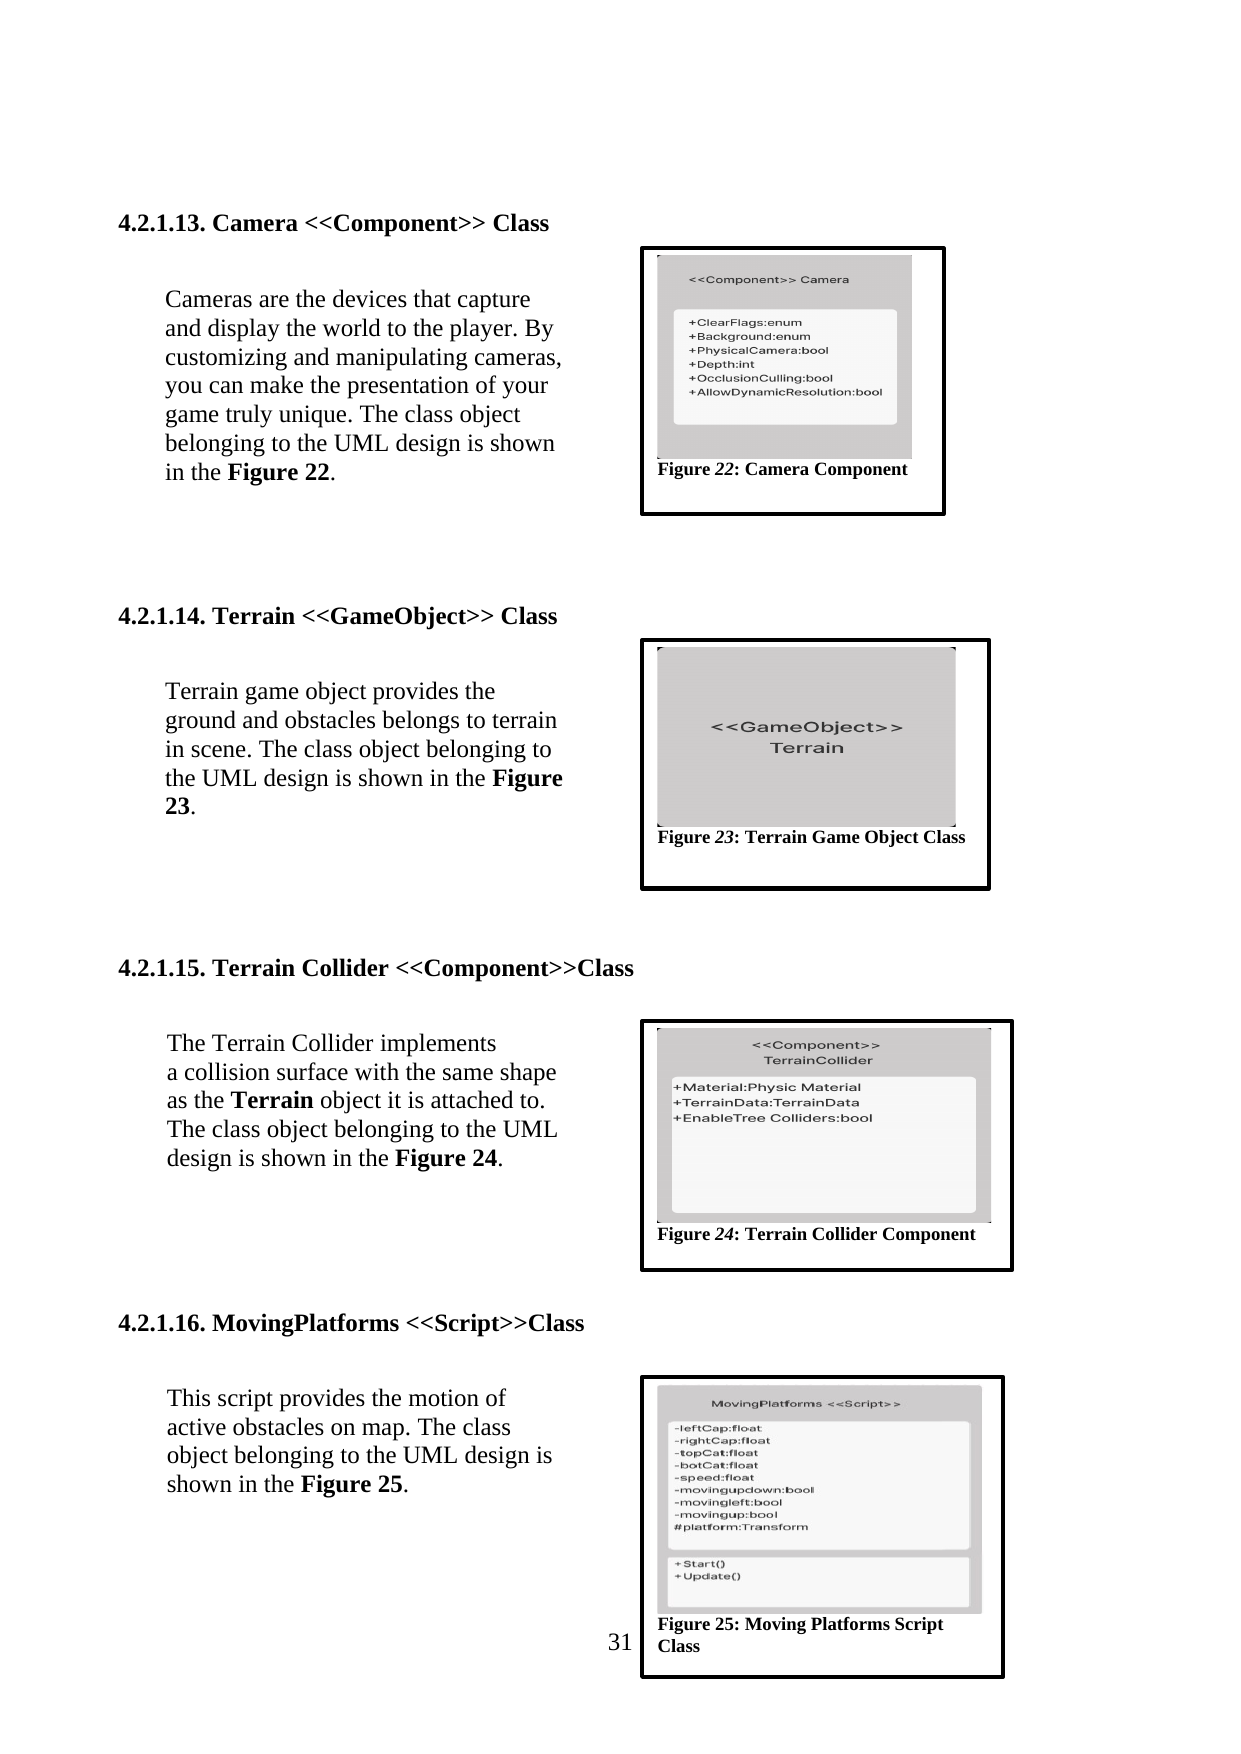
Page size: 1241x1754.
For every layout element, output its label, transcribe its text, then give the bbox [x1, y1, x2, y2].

subtitle 4.2.1.15. Terrain Collider <<Component>>Class [118, 953, 1122, 982]
picture [657, 1384, 984, 1614]
subtitle 4.2.1.16. MovingPlatforms <<Script>>Class [118, 1308, 1122, 1337]
picture [657, 255, 912, 459]
subtitle 4.2.1.14. Terrain <<GameObject>> Class [118, 601, 1122, 629]
subtitle 4.2.1.13. Camera <<Component>> Class [118, 208, 1122, 237]
picture [657, 647, 956, 827]
picture [657, 1028, 992, 1223]
